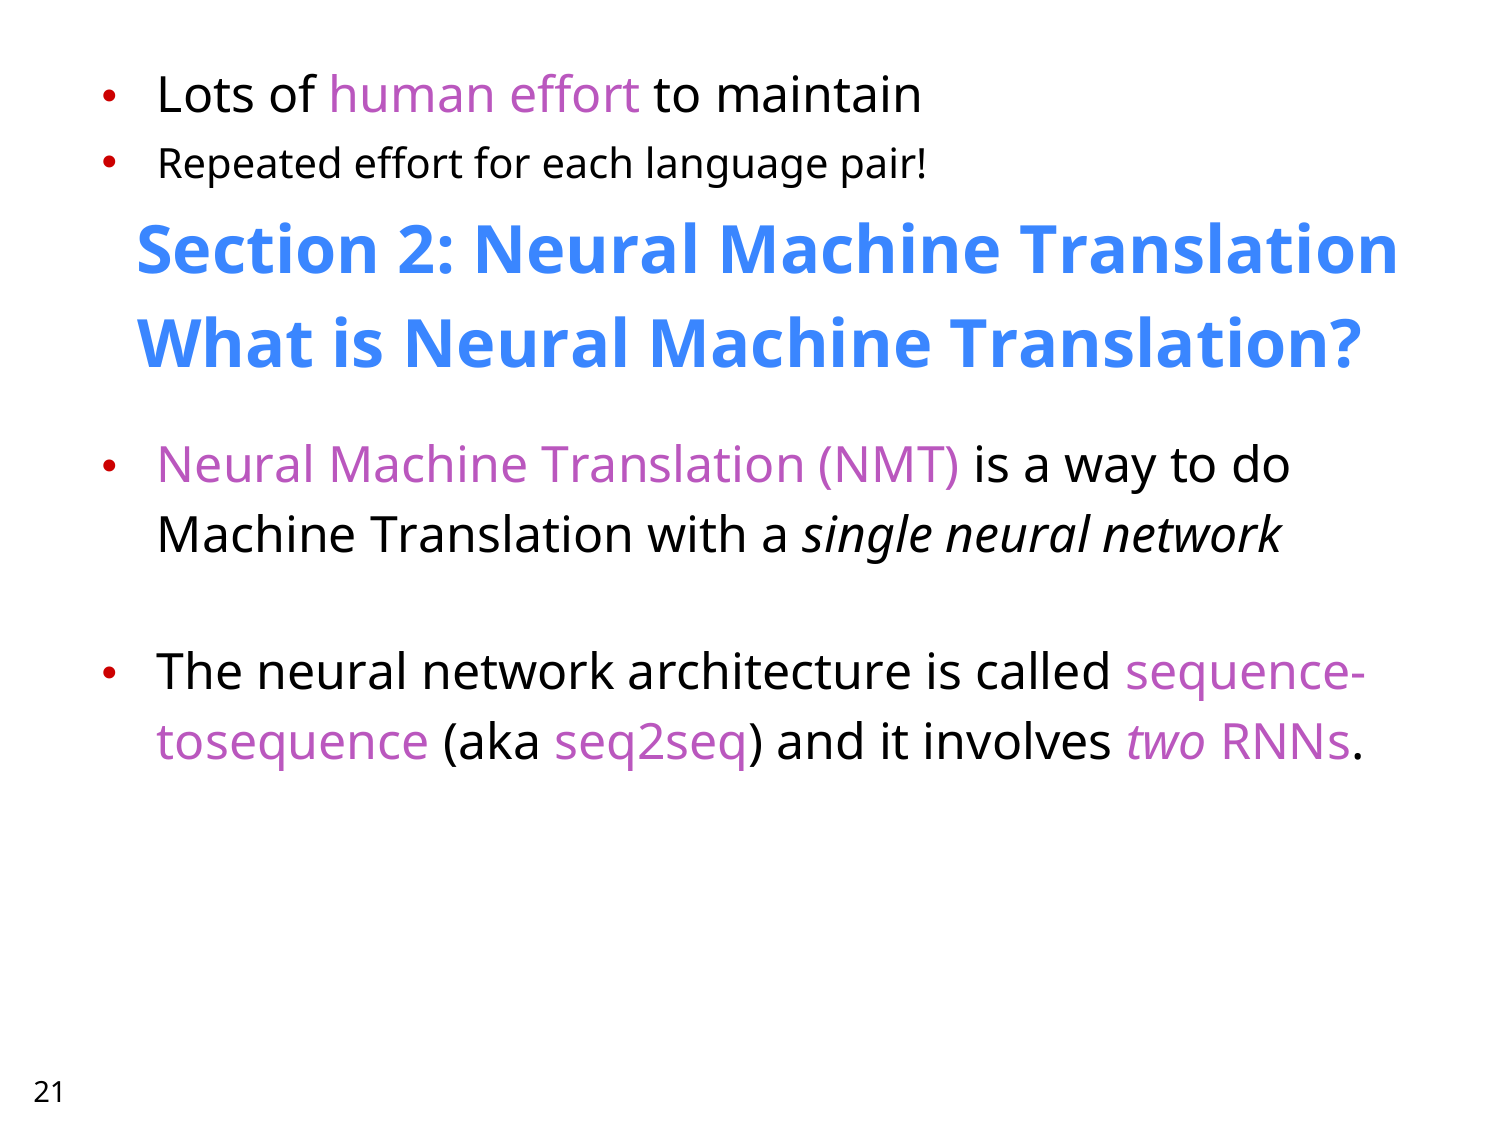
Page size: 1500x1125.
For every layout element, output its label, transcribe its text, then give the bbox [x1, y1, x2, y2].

list Repeated effort for each language pair! [100, 131, 1482, 190]
list Neural Machine Translation (NMT) is a way to do Machine Translation with a single neural network [100, 429, 1482, 567]
list The neural network architecture is called sequence-tosequence (aka seq2seq) and it involves two RNNs. [100, 636, 1482, 774]
list Lots of human effort to maintain [100, 58, 1482, 127]
text Section 2: Neural Machine Translation What is Neural Machine Translation? [136, 203, 1485, 387]
